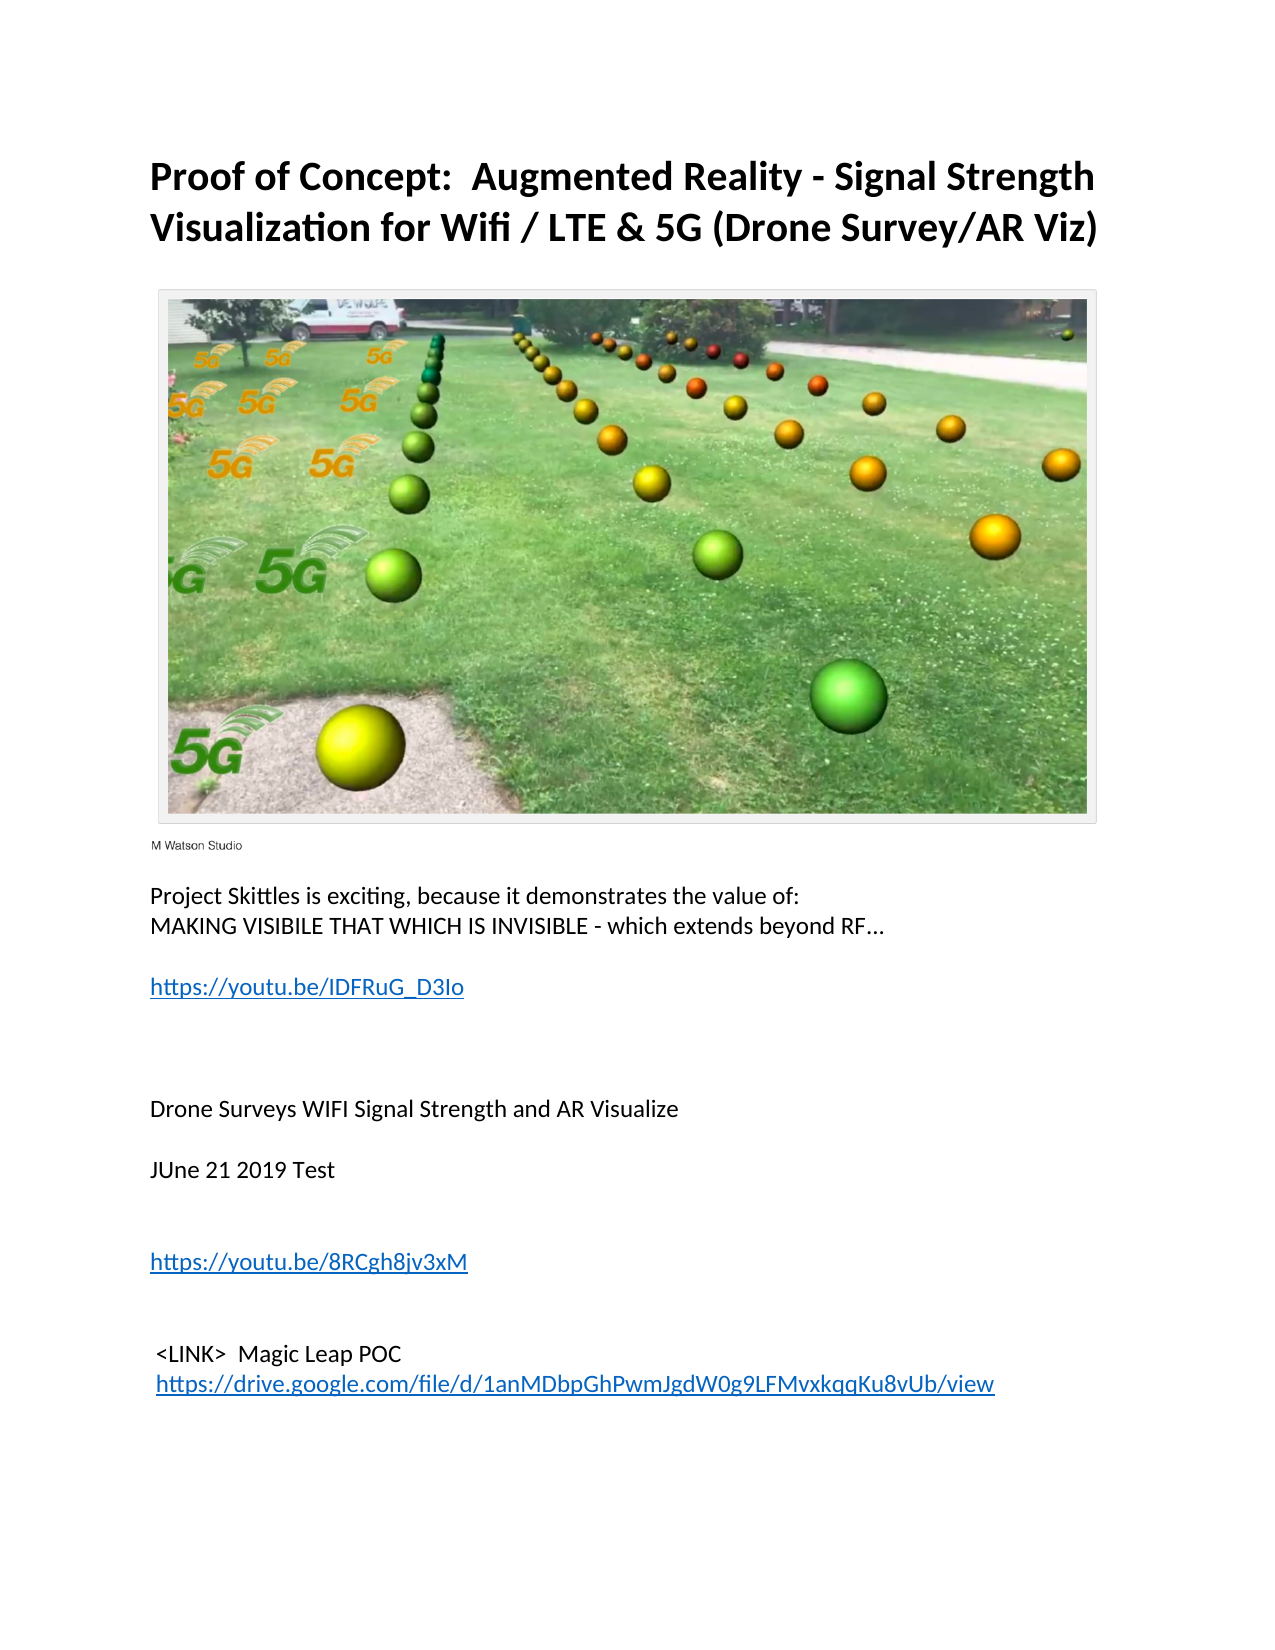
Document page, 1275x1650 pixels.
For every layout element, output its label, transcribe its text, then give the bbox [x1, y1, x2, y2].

text MAKING VISIBILE THAT WHICH IS INVISIBLE - which extends beyond RF... [150, 911, 1125, 941]
text Proof of Concept: Augmented Reality - Signal Strength Visualization for Wifi / LTE & 5G (Drone Survey/AR Viz) [150, 150, 1125, 252]
text JUne 21 2019 Test [150, 1155, 1125, 1185]
text <LINK> Magic Leap POC [150, 1338, 1125, 1368]
text Drone Surveys WIFI Signal Strength and AR Visualize [150, 1094, 1125, 1124]
picture [150, 282, 1125, 850]
text Project Skittles is exciting, because it demonstrates the value of: [150, 880, 1125, 911]
text https://youtu.be/IDFRuG_D3Io [150, 972, 1125, 1002]
text https://drive.google.com/file/d/1anMDbpGhPwmJgdW0g9LFMvxkqqKu8vUb/view [150, 1368, 1125, 1399]
text https://youtu.be/8RCgh8jv3xM [150, 1246, 1125, 1277]
